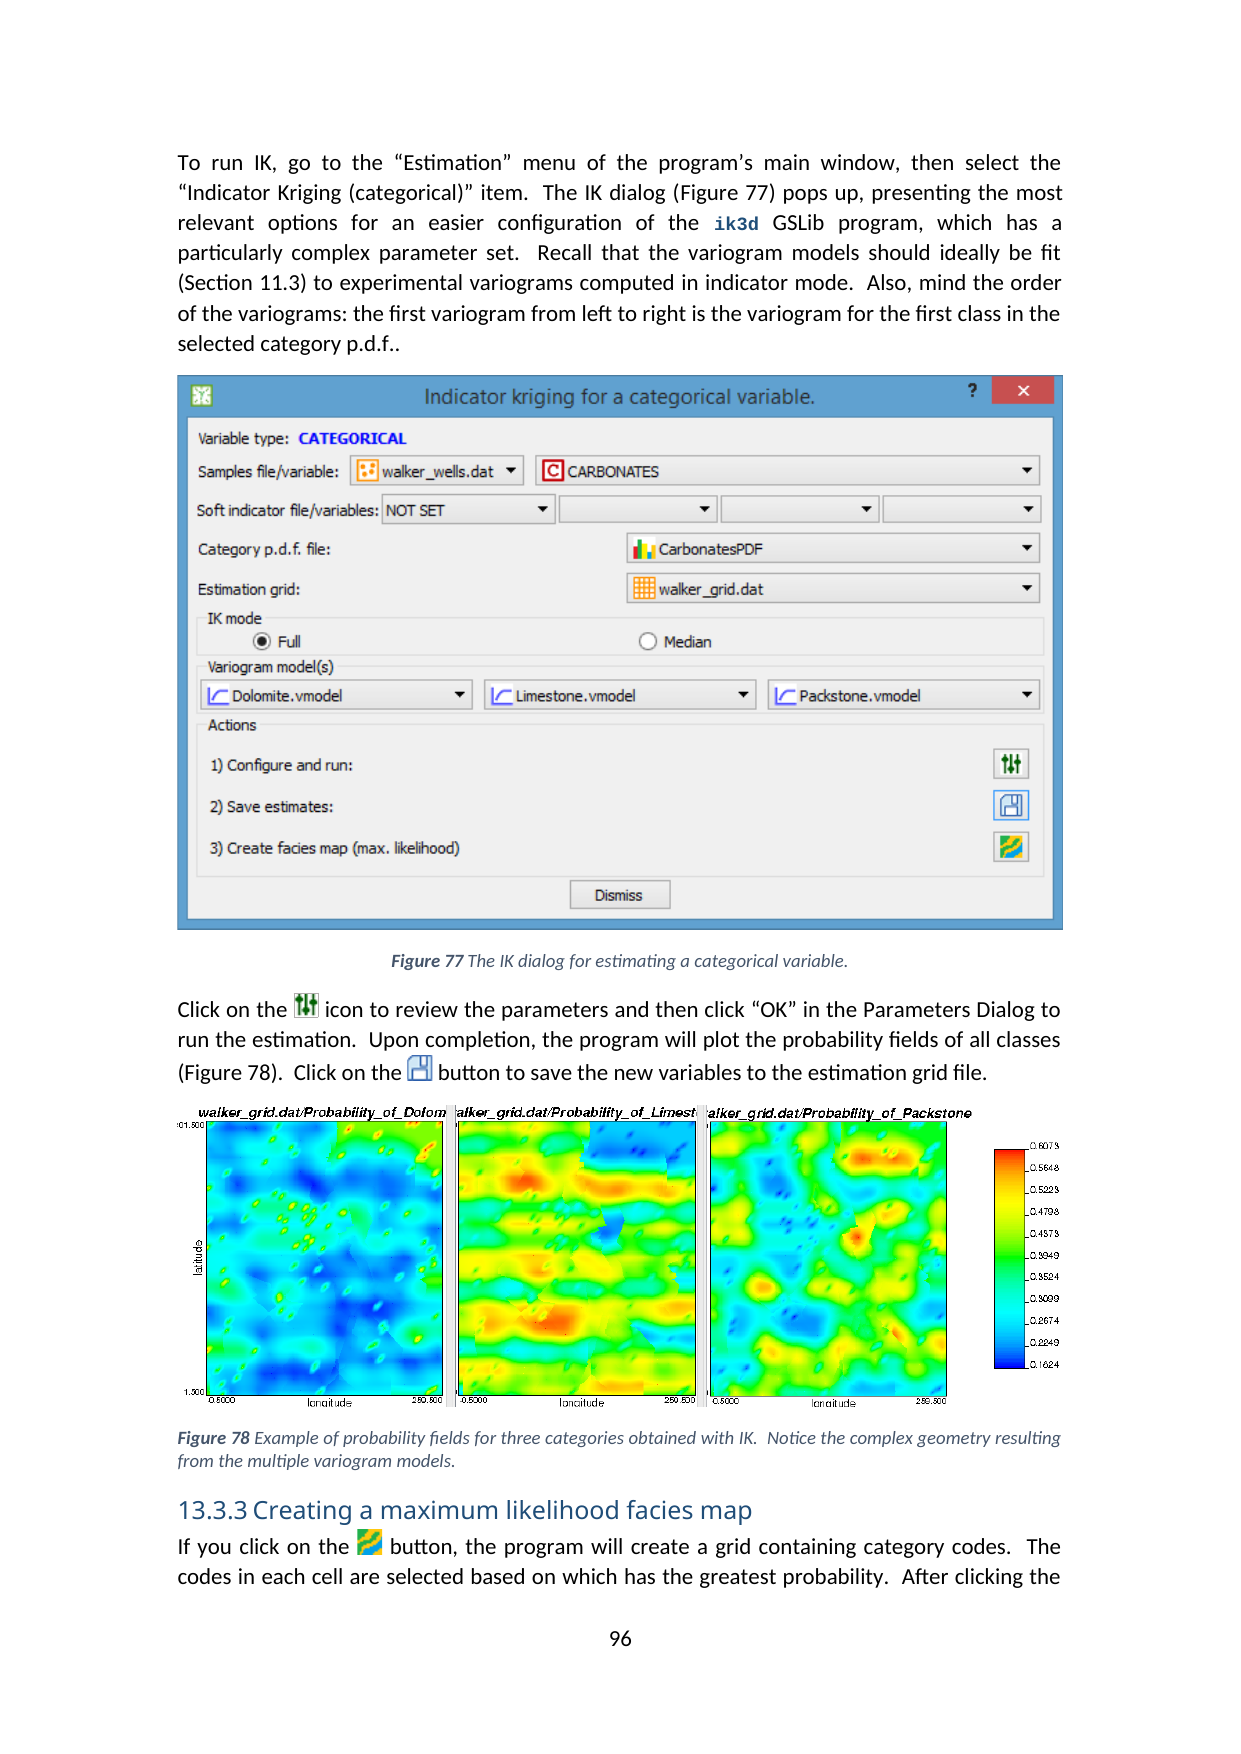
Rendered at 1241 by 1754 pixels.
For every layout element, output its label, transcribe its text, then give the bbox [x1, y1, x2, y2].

picture [177, 375, 1063, 930]
picture [295, 994, 318, 1017]
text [177, 148, 1063, 357]
picture [177, 1105, 1062, 1407]
picture [407, 1055, 433, 1081]
text Figure 77 The IK dialog for estimating a categorical variable. [177, 949, 1063, 972]
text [177, 1529, 1063, 1590]
subtitle Creating a maximum likelihood facies map [177, 1492, 1063, 1527]
picture [357, 1529, 383, 1555]
text Figure 78 Example of probability fields for three categories obtained with IK. Notice the complex geometry resulting from the multiple variogram models. [177, 1426, 1063, 1472]
text Click on the icon to review the parameters and then click “OK” in the Parameters Dialog to run the estimation. Upon completion, the program will plot the probability fields of all classes (Figure 74). Click on the button to save the new variables to the estimation grid file. [177, 992, 1063, 1087]
picture [373, 1548, 383, 1555]
